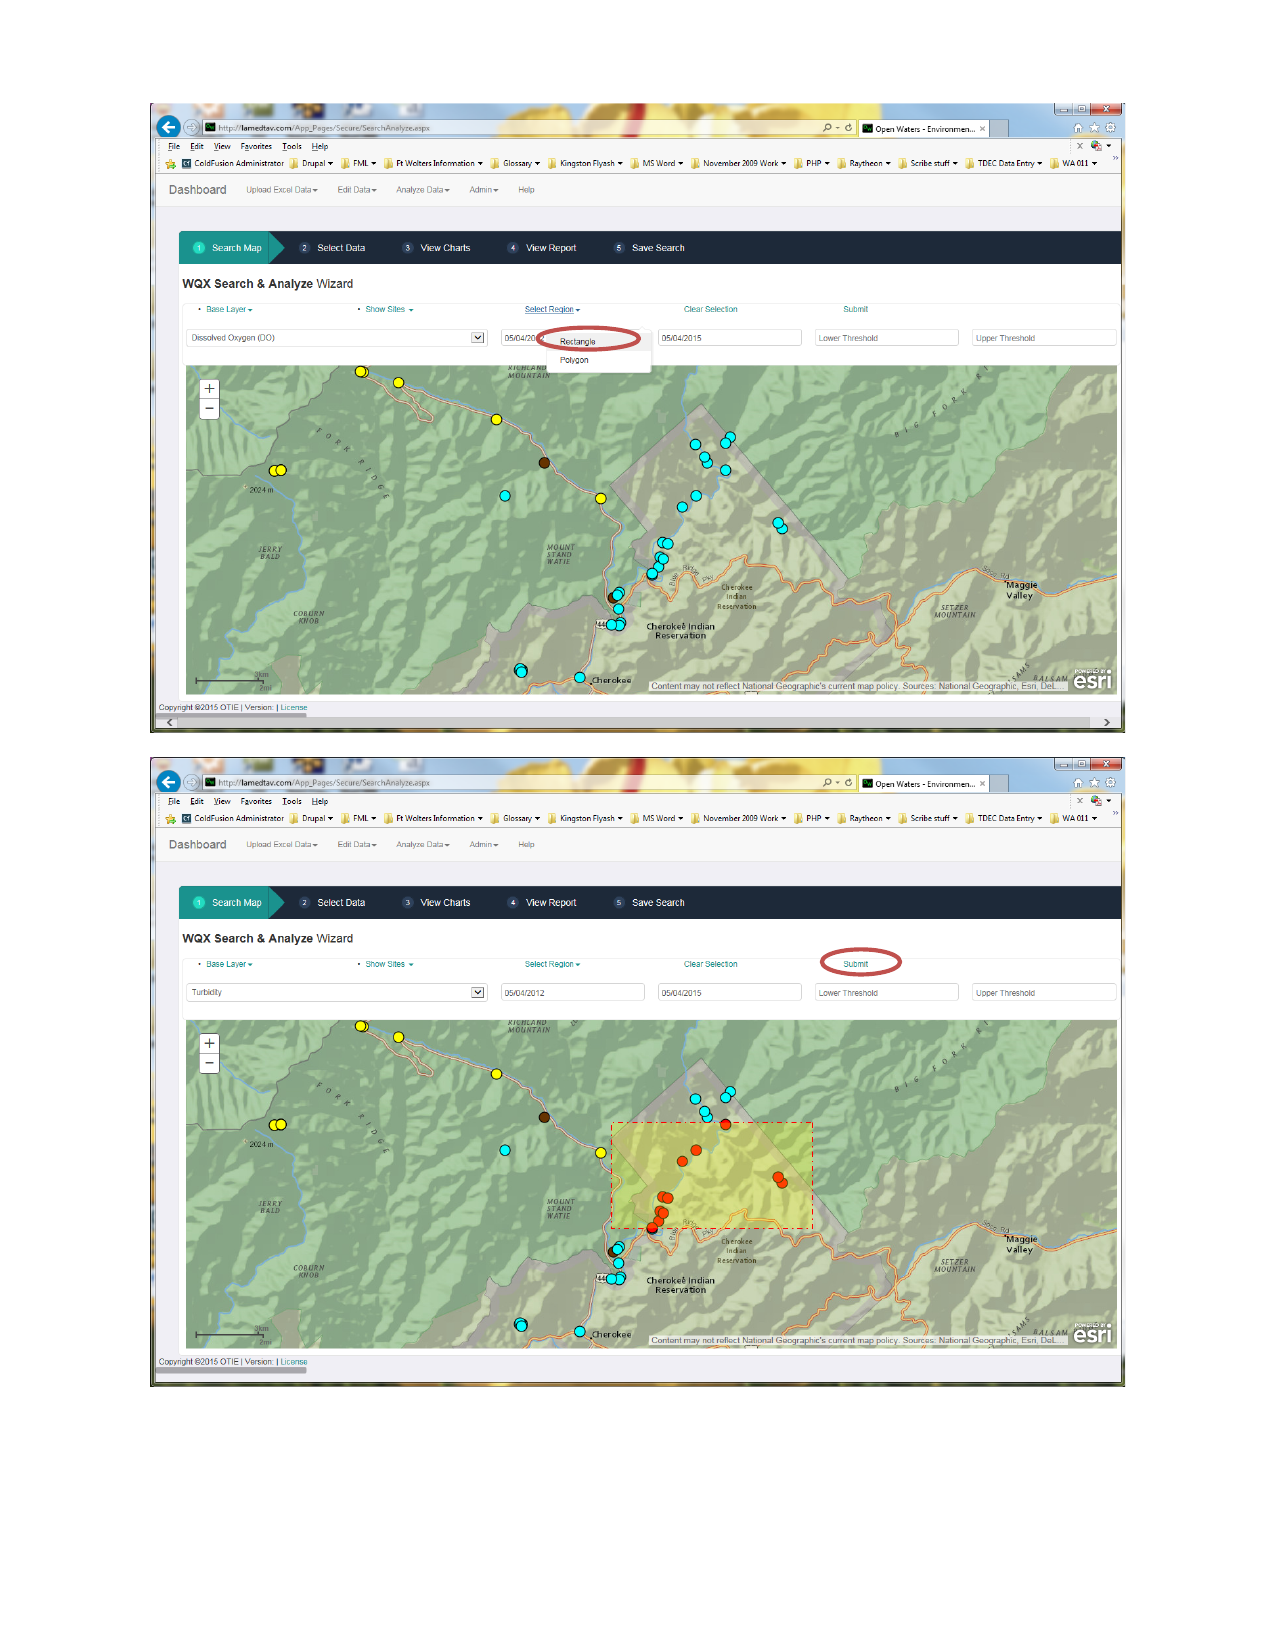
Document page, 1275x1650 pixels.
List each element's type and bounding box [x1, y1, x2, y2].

picture [150, 757, 1125, 1387]
picture [150, 103, 1125, 733]
